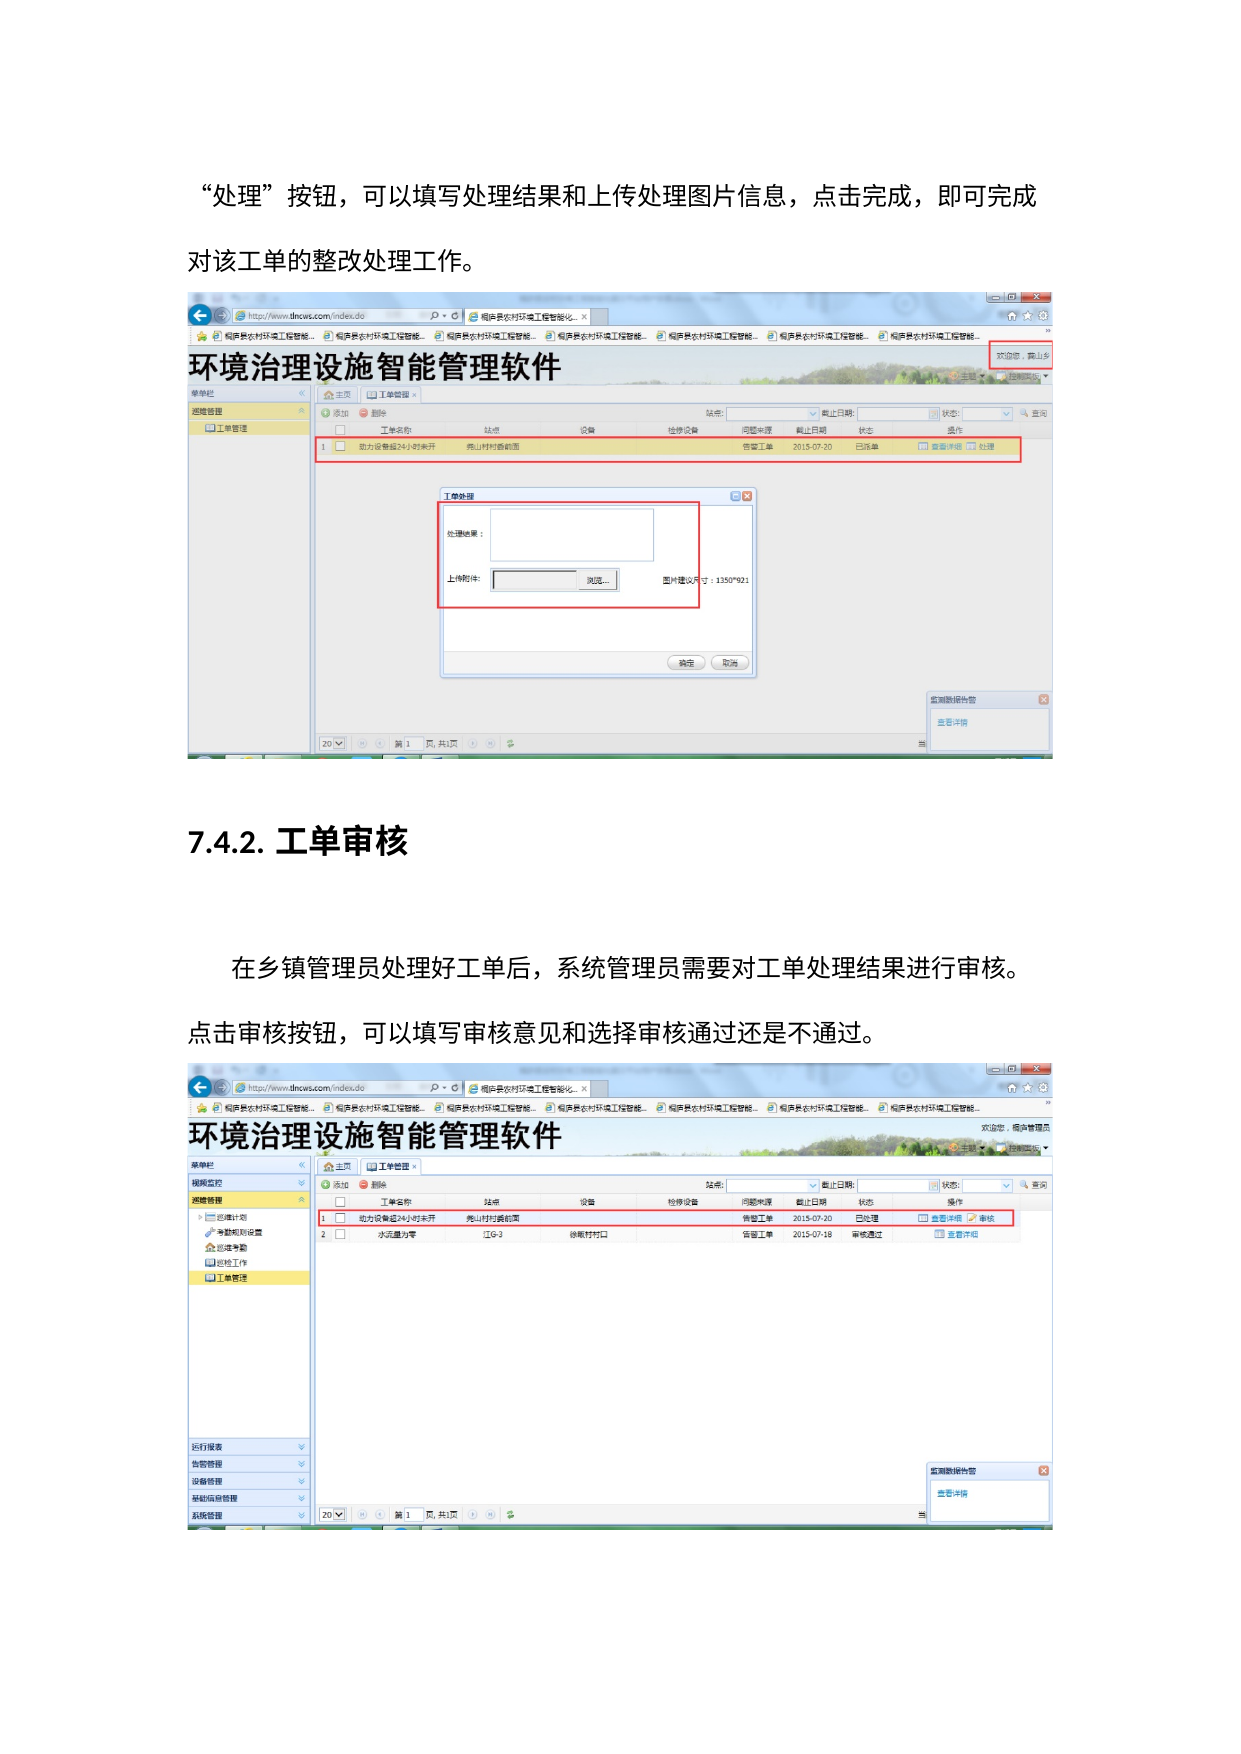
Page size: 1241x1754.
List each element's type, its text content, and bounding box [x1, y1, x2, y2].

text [187, 162, 1053, 292]
text 在乡镇管理员处理好工单后，系统管理员需要对工单处理结果进行审核。点击审核按钮，可以填写审核意见和选择审核通过还是不通过。 [187, 934, 1053, 1063]
picture [187, 1063, 1053, 1530]
picture [187, 292, 1053, 759]
subtitle 工单审核 [187, 807, 1053, 872]
